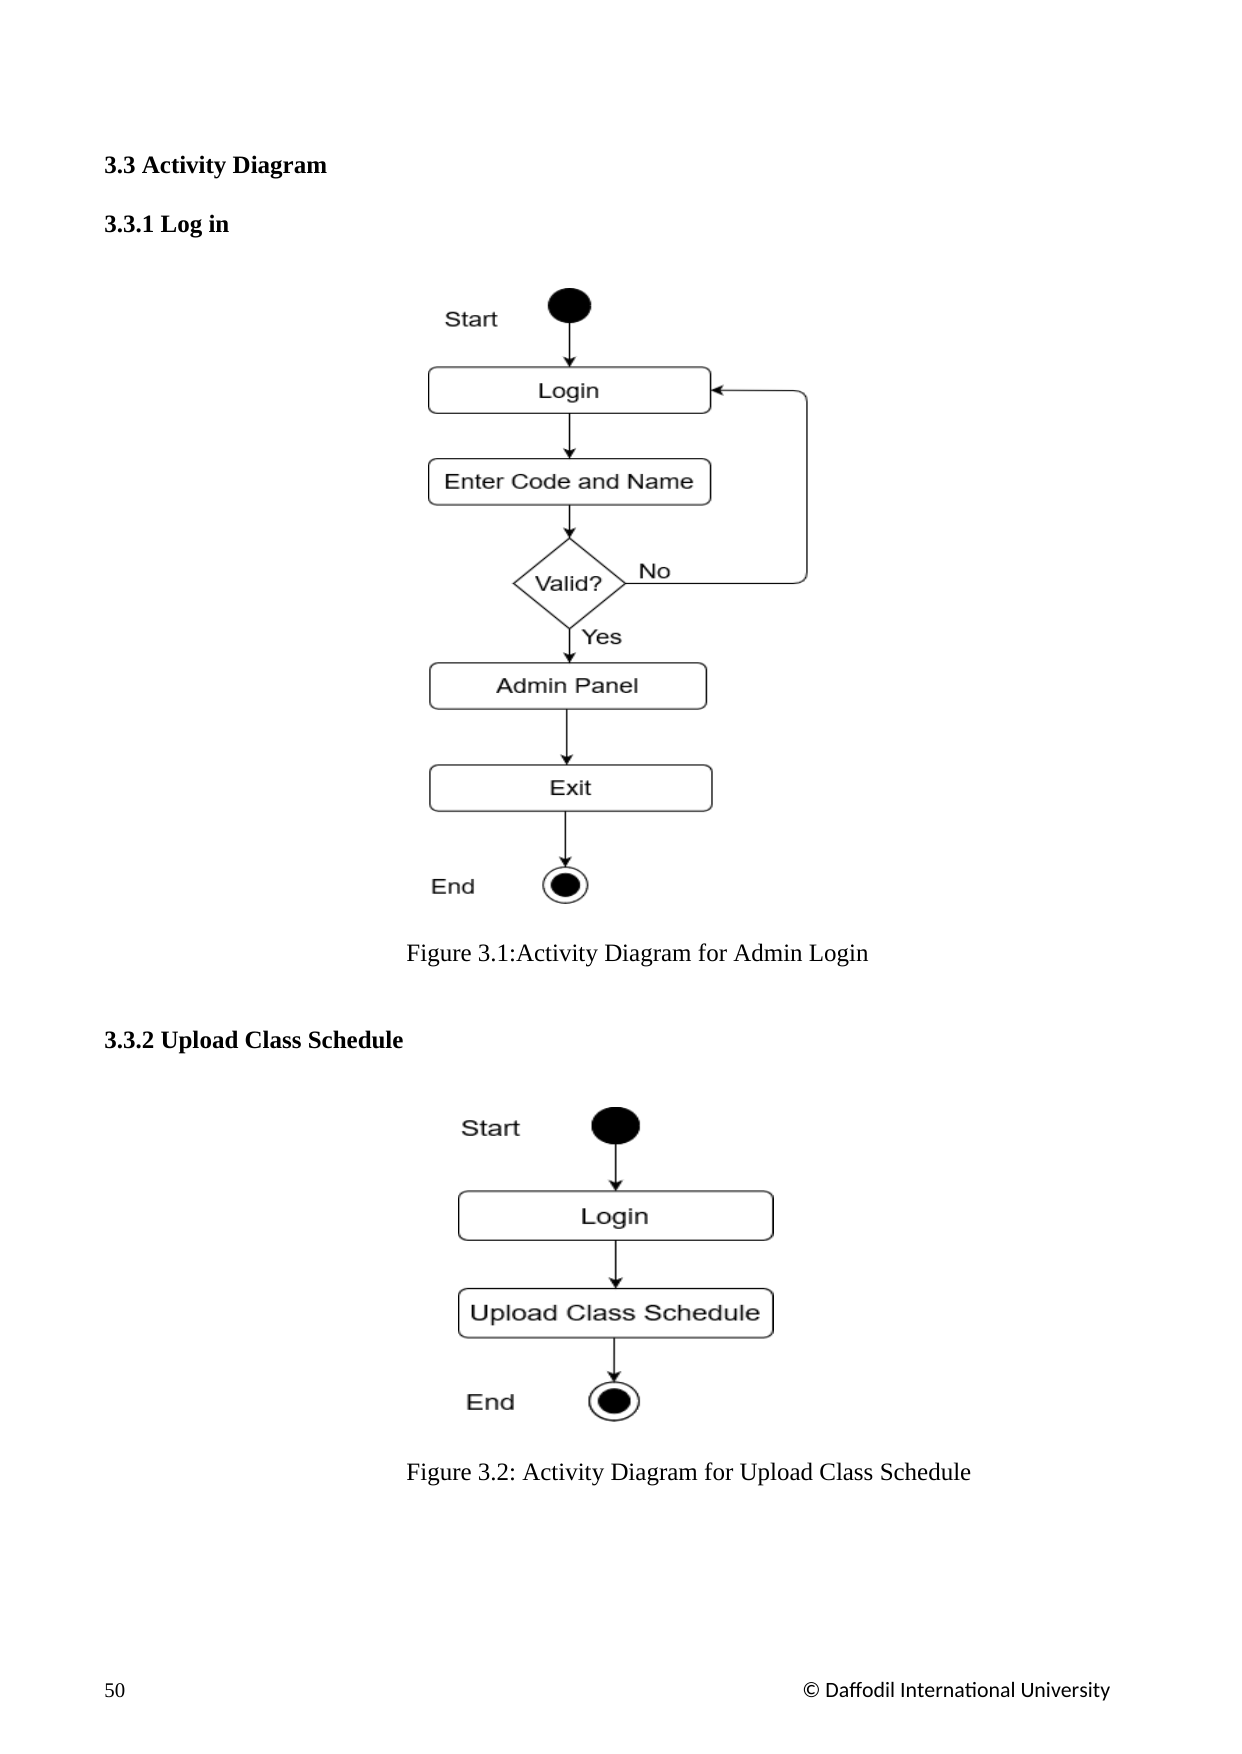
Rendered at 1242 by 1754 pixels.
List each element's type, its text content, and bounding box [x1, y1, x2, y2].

picture [428, 288, 819, 904]
text Figure 3.1:Activity Diagram for Admin Login [406, 938, 1128, 967]
text 3.3.1 Log in [104, 209, 1128, 238]
text Figure 3.2: Activity Diagram for Upload Class Schedule [406, 1457, 1128, 1486]
text 3.3 Activity Diagram [104, 150, 1128, 179]
picture [458, 1107, 774, 1422]
text 3.3.2 Upload Class Schedule [104, 1025, 1128, 1053]
